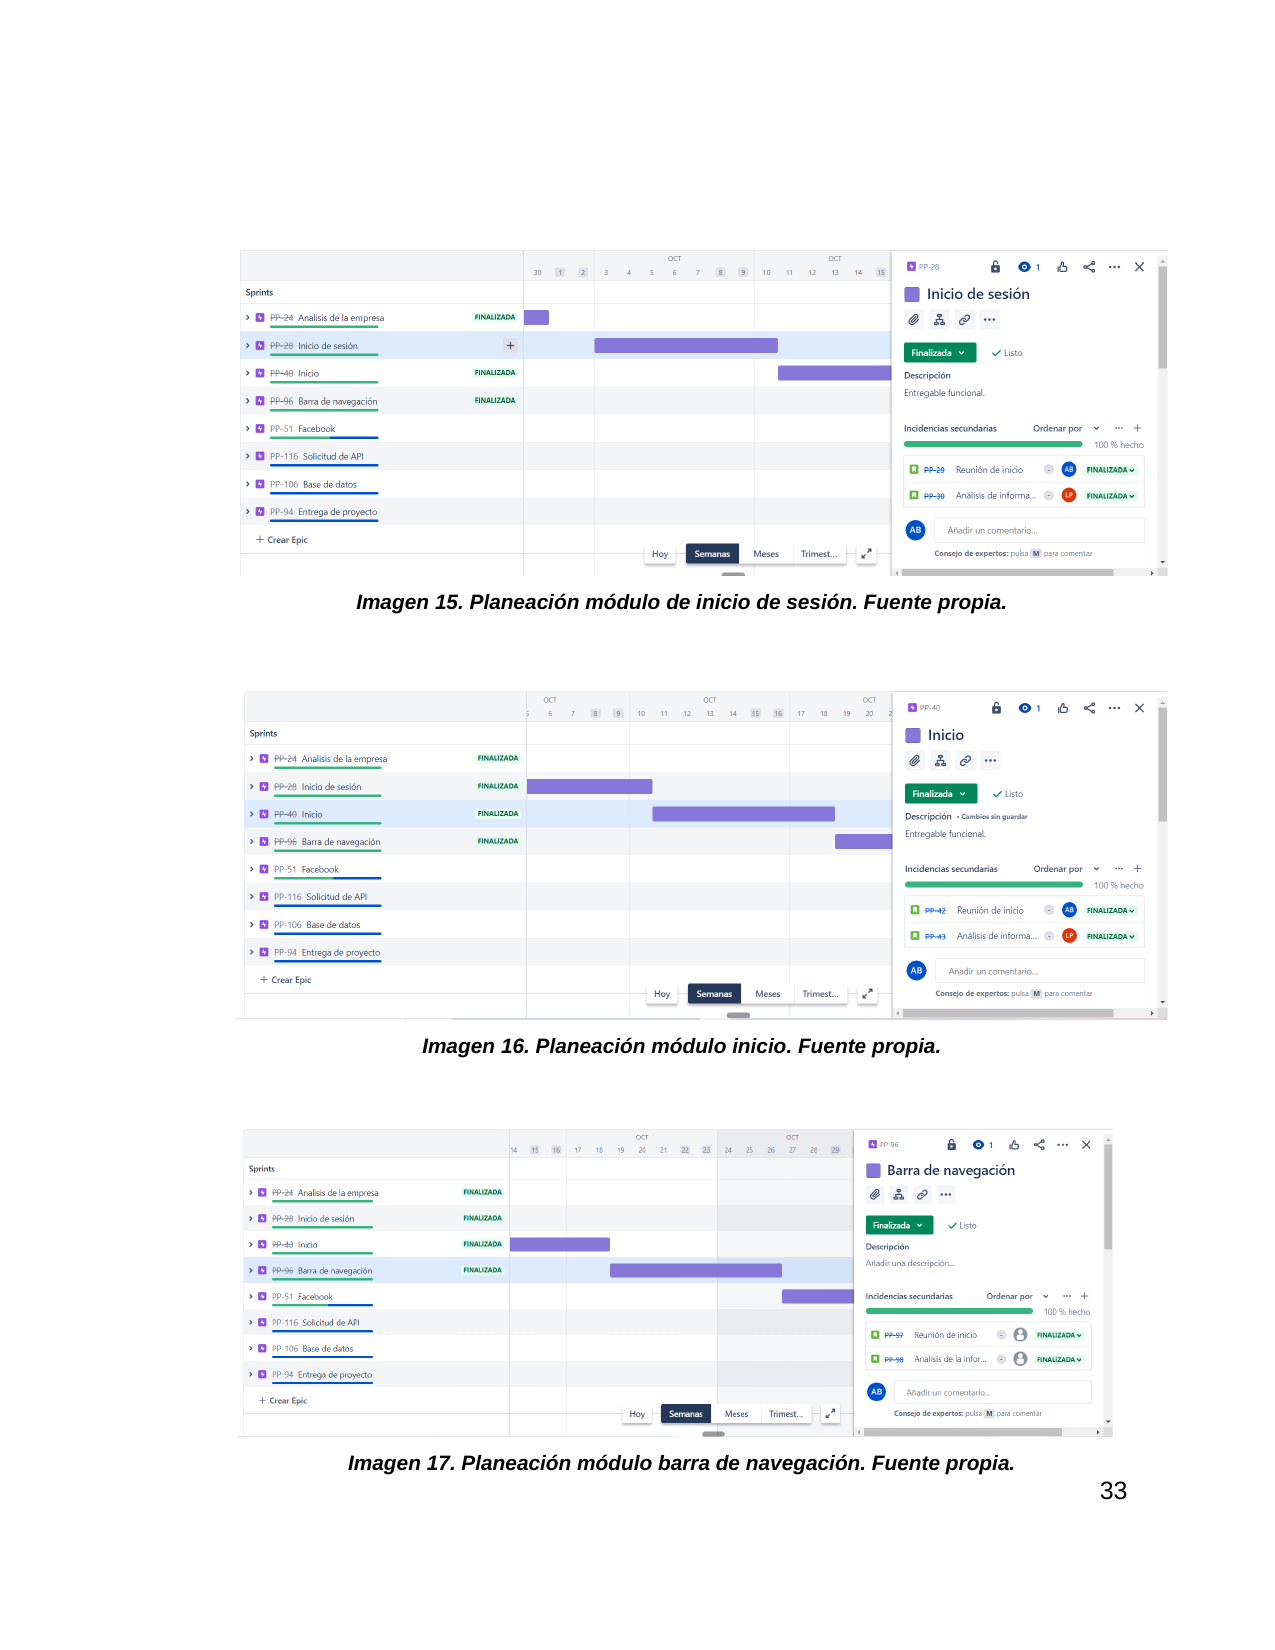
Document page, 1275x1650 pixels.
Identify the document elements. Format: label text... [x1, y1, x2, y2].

picture [236, 1121, 1113, 1437]
picture [236, 236, 1168, 576]
picture [236, 678, 1168, 1020]
